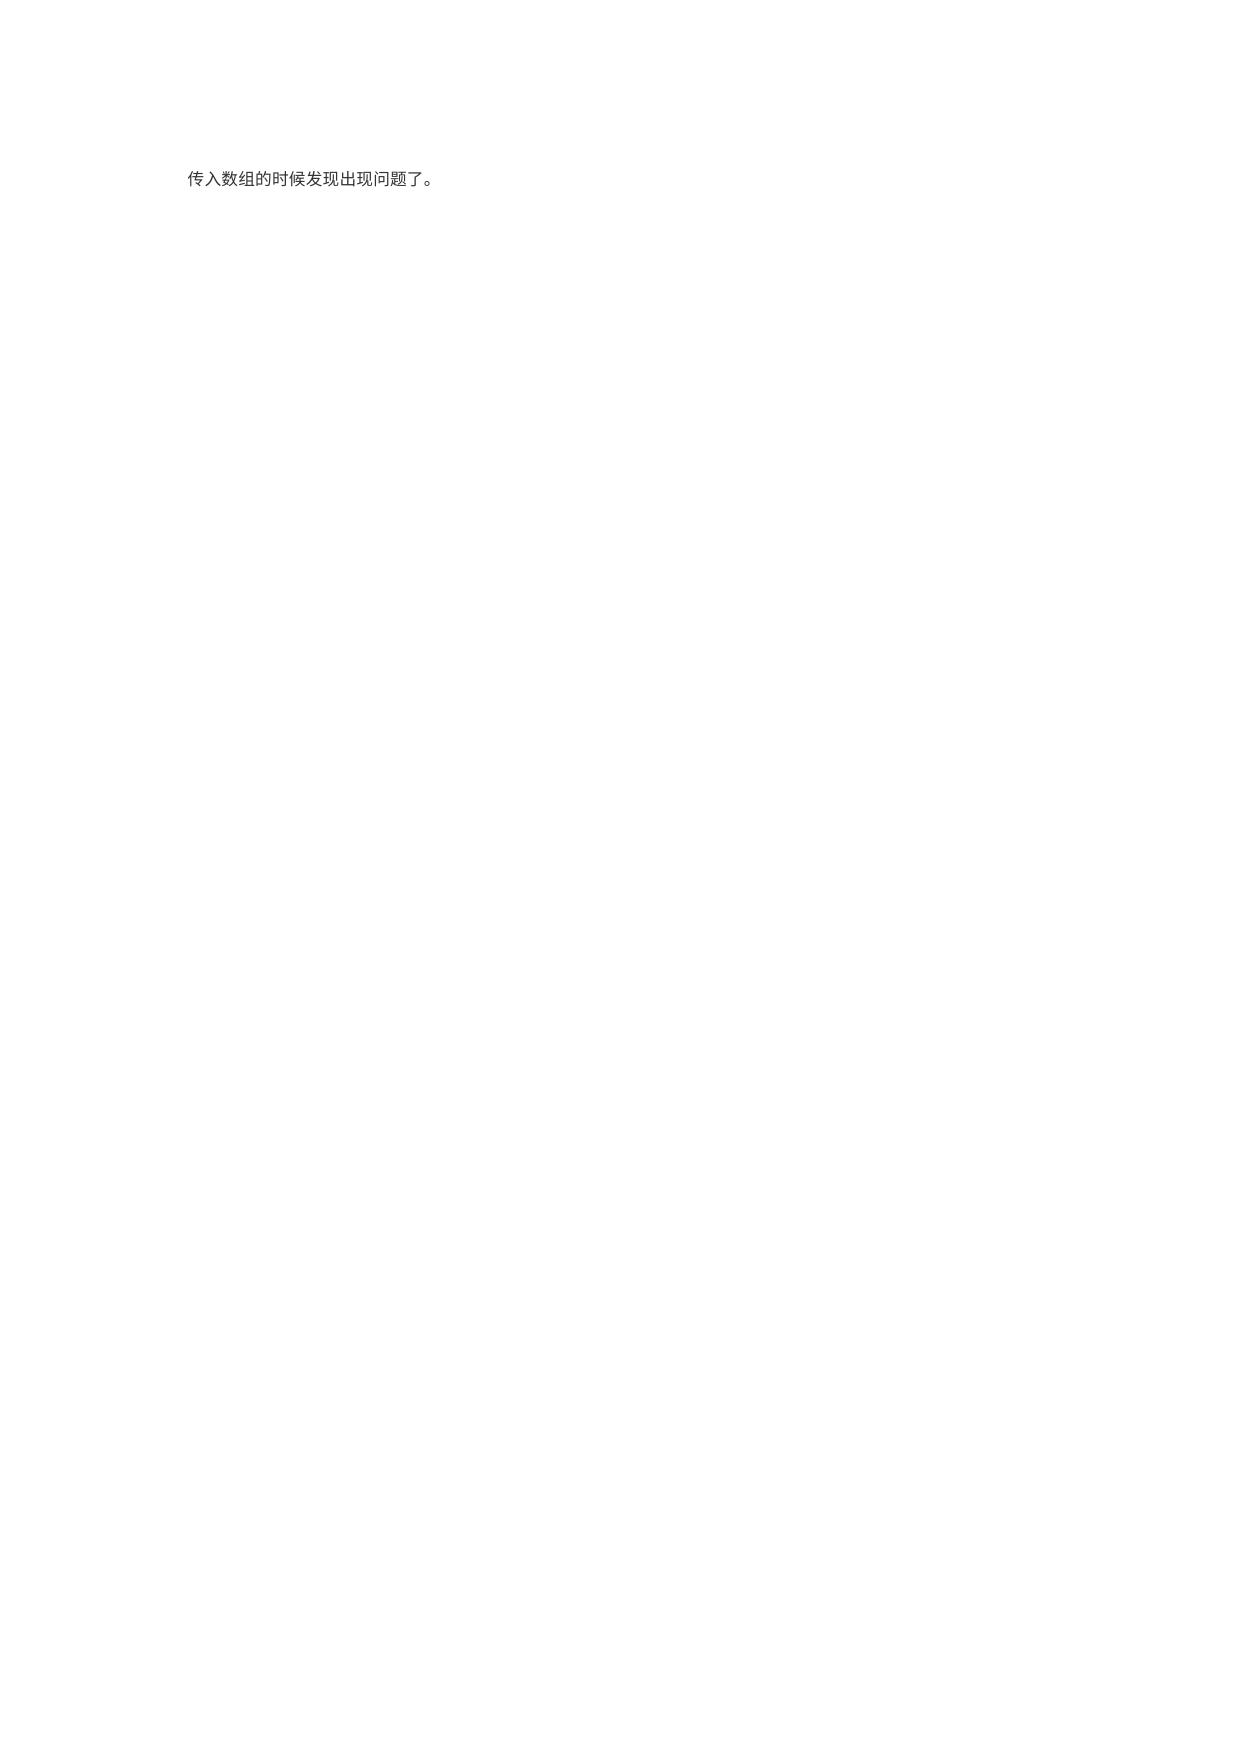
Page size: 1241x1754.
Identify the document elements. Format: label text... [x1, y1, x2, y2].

text 传入数组的时候发现出现问题了。 [187, 162, 1053, 194]
